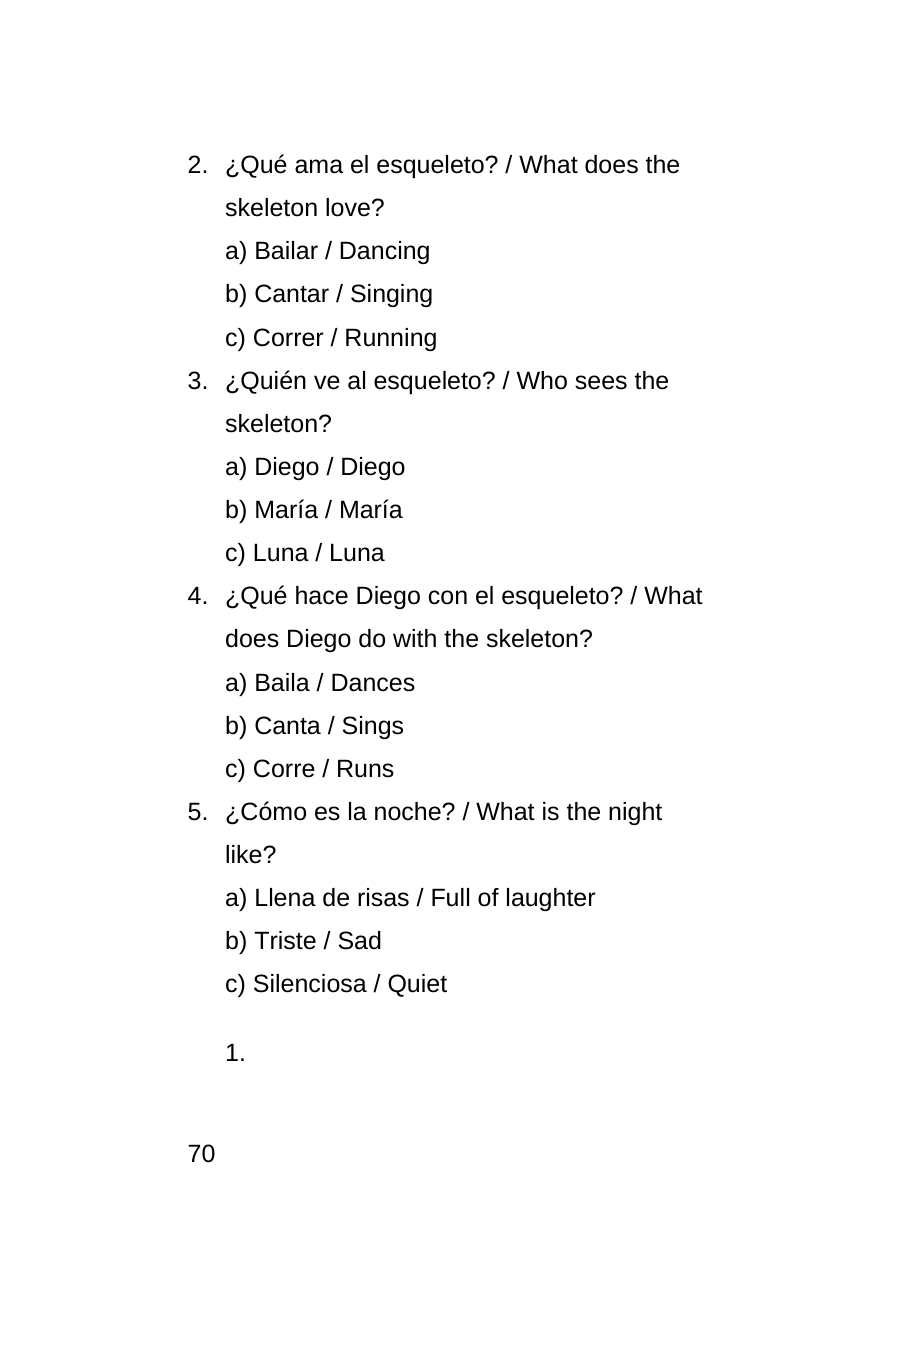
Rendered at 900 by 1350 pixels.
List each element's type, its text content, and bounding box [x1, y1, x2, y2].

list ¿Qué ama el esqueleto? / What does the skeleton love? a) Bailar / Dancing b) Cantar / Singing c) Correr / Running [187, 150, 712, 351]
list ¿Quién ve al esqueleto? / Who sees the skeleton? a) Diego / Diego b) María / María c) Luna / Luna [187, 366, 712, 567]
list ¿Qué hace Diego con el esqueleto? / What does Diego do with the skeleton? a) Baila / Dances b) Canta / Sings c) Corre / Runs [187, 581, 712, 782]
list ¿Cómo es la noche? / What is the night like? a) Llena de risas / Full of laughter b) Triste / Sad c) Silenciosa / Quiet [187, 797, 712, 998]
